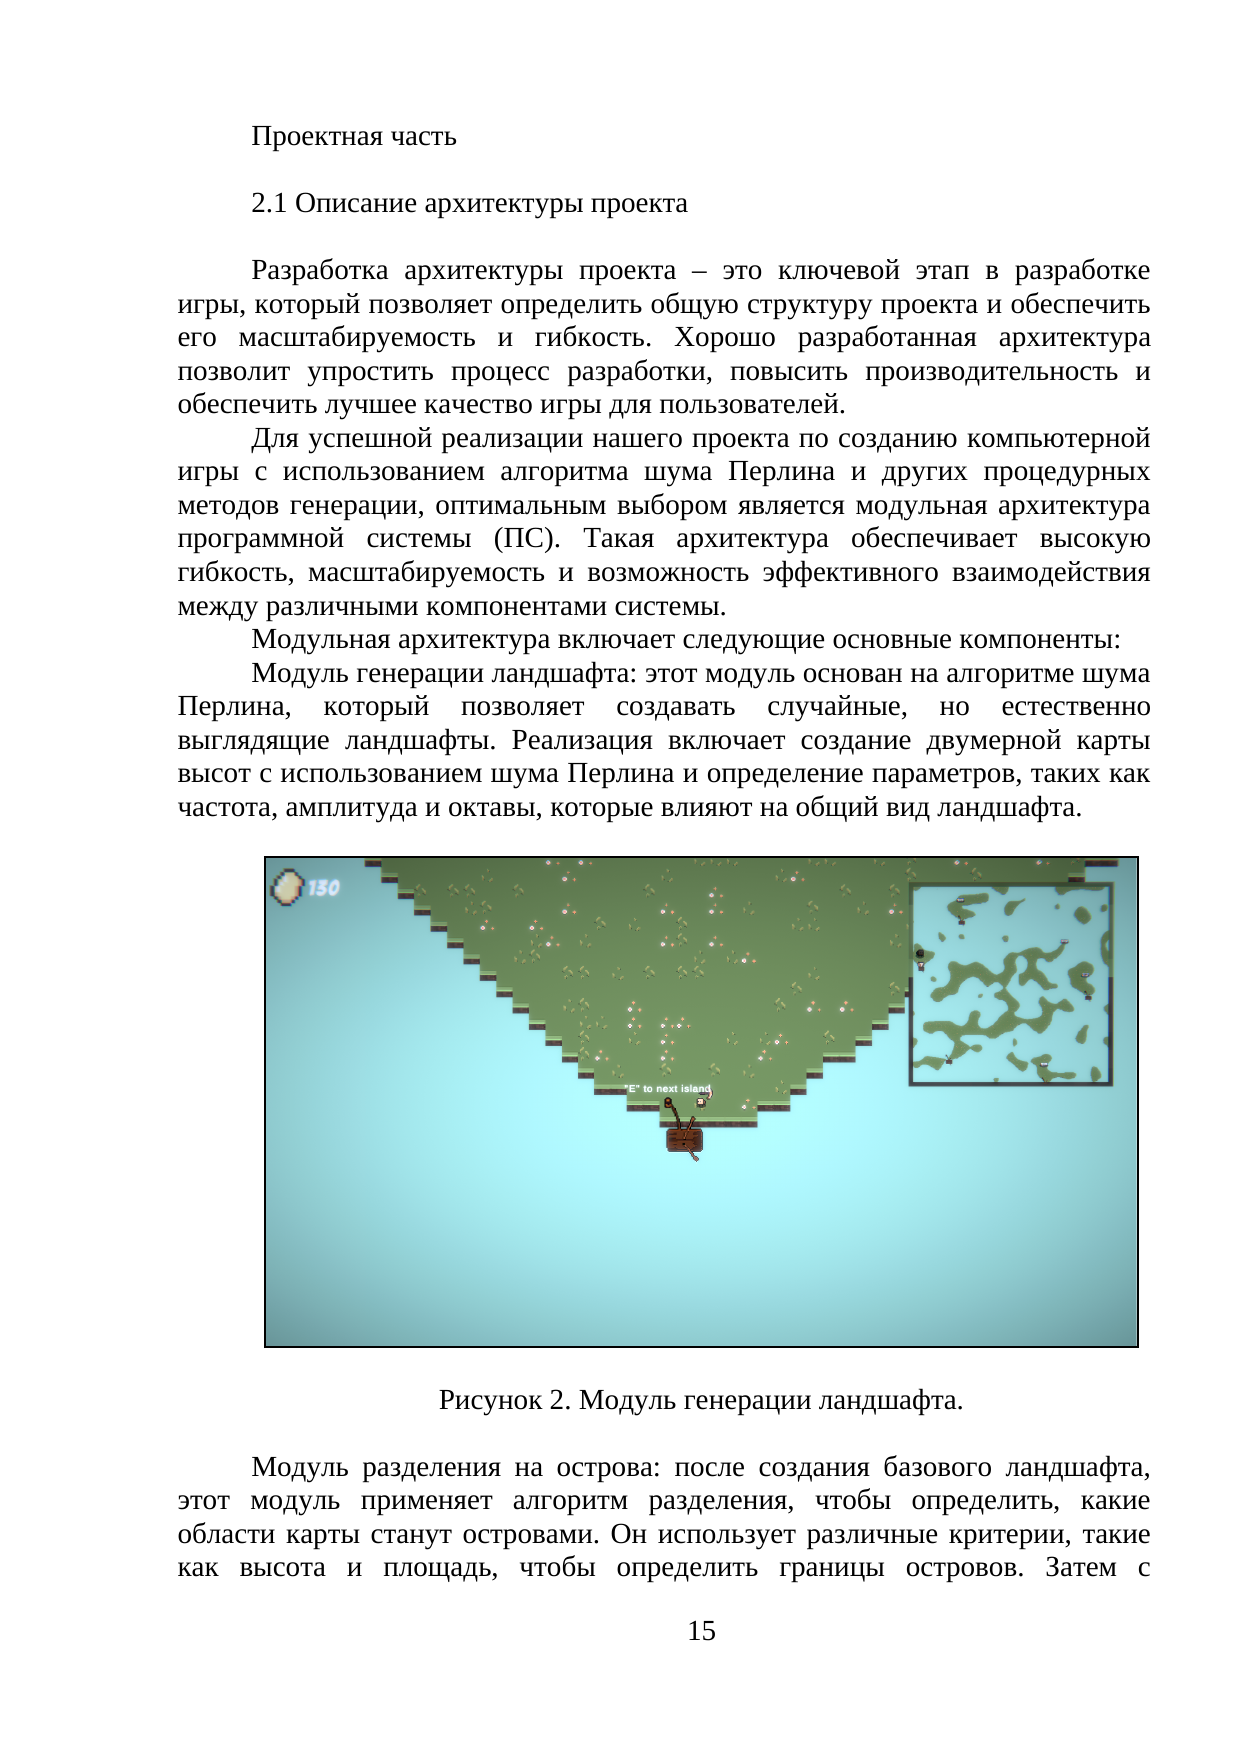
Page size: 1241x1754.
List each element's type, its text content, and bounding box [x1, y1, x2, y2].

text Разработка архитектуры проекта – это ключевой этап в разработке игры, который позволяет определить общую структуру проекта и обеспечить его масштабируемость и гибкость. Хорошо разработанная архитектура позволит упростить процесс разработки, повысить производительность и обеспечить лучшее качество игры для пользователей. [177, 252, 1152, 420]
text Модуль генерации ландшафта: этот модуль основан на алгоритме шума Перлина, который позволяет создавать случайные, но естественно выглядящие ландшафты. Реализация включает создание двумерной карты высот с использованием шума Перлина и определение параметров, таких как частота, амплитуда и октавы, которые влияют на общий вид ландшафта. [177, 655, 1152, 822]
text Рисунок 2. Модуль генерации ландшафта. [177, 1382, 1152, 1415]
text Для успешной реализации нашего проекта по созданию компьютерной игры с использованием алгоритма шума Перлина и других процедурных методов генерации, оптимальным выбором является модульная архитектура программной системы (ПС). Такая архитектура обеспечивает высокую гибкость, масштабируемость и возможность эффективного взаимодействия между различными компонентами системы. [177, 420, 1152, 621]
text Модульная архитектура включает следующие основные компоненты: [177, 621, 1152, 655]
subtitle Проектная часть [177, 118, 1152, 152]
subtitle 2.1 Описание архитектуры проекта [177, 185, 1152, 219]
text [177, 1449, 1152, 1583]
picture [266, 858, 1137, 1346]
